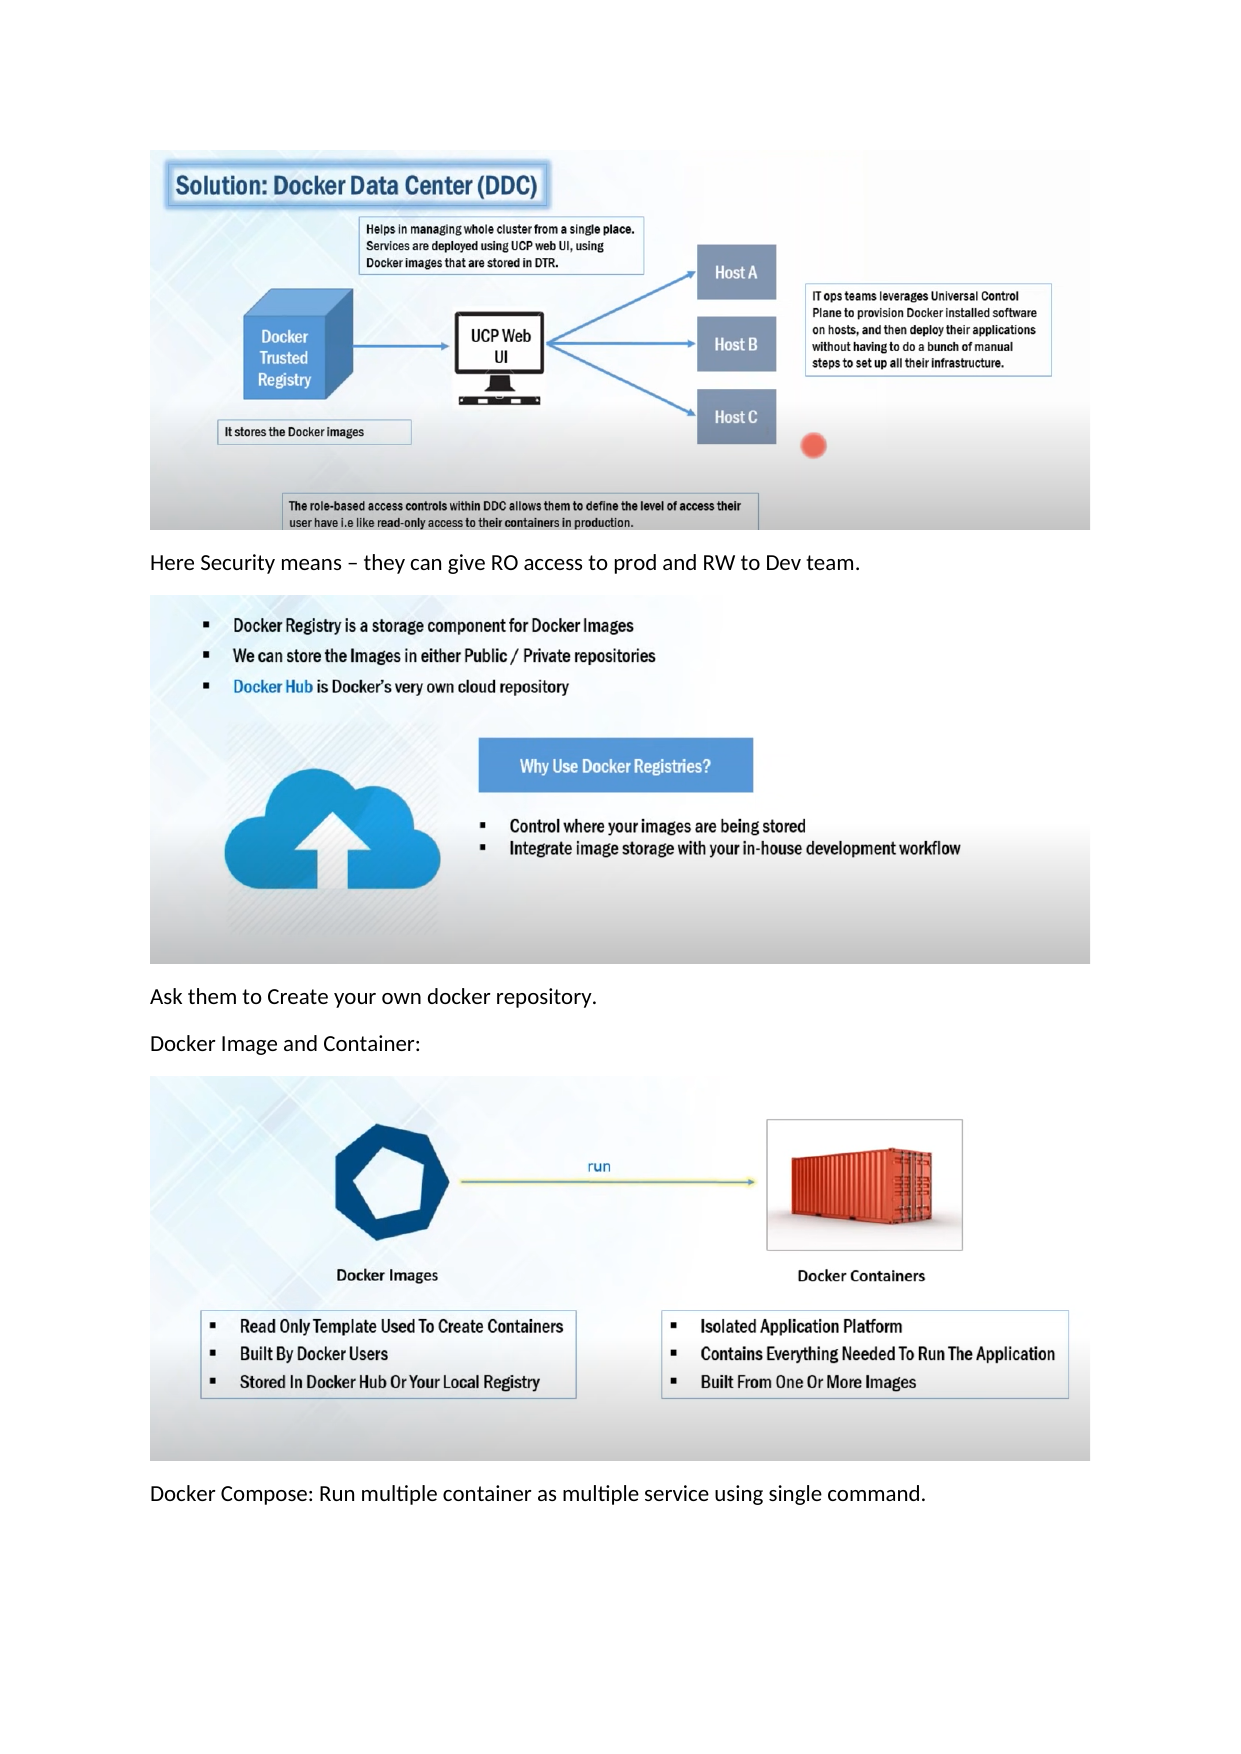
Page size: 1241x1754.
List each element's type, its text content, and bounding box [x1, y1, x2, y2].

text Ask them to Create your own docker repository. [150, 982, 1090, 1011]
picture [150, 150, 1091, 530]
text Docker Compose: Run multiple container as multiple service using single command. [150, 1479, 1090, 1507]
text Here Security means – they can give RO access to prod and RW to Dev team. [150, 548, 1090, 576]
picture [150, 595, 1091, 964]
picture [150, 1076, 1091, 1461]
text Docker Image and Container: [150, 1029, 1090, 1057]
